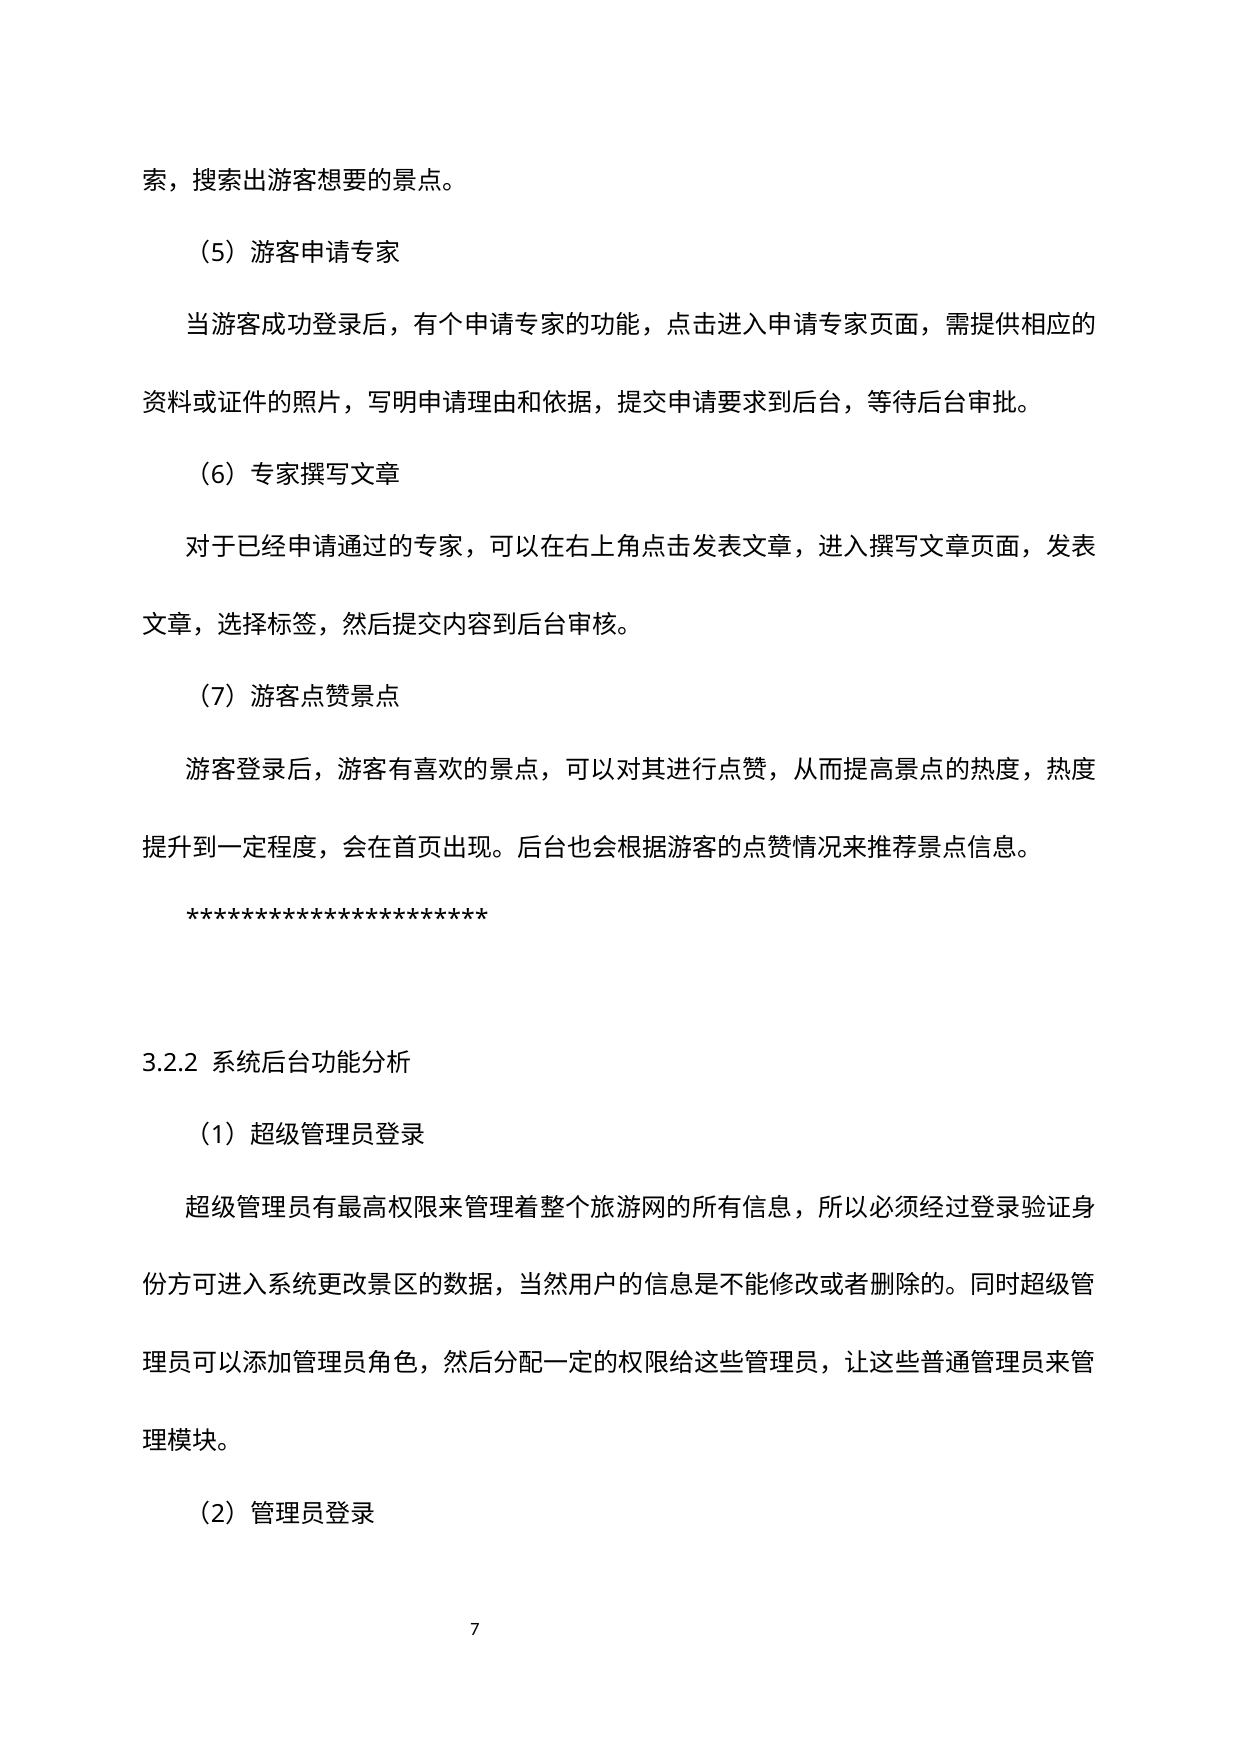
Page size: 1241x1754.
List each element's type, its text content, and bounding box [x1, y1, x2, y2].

list 管理员登录 [142, 1479, 1098, 1544]
list 超级管理员有最高权限来管理着整个旅游网的所有信息，所以必须经过登录验证身份方可进入系统更改景区的数据，当然用户的信息是不能修改或者删除的。同时超级管理员可以添加管理员角色，然后分配一定的权限给这些管理员，让这些普通管理员来管理模块。 [142, 1173, 1098, 1471]
list 游客申请专家 [142, 218, 1098, 283]
list 当游客成功登录后，有个申请专家的功能，点击进入申请专家页面，需提供相应的资料或证件的照片，写明申请理由和依据，提交申请要求到后台，等待后台审批。 [142, 290, 1098, 433]
text 3.2.2 系统后台功能分析 [142, 1028, 1098, 1093]
list 游客点赞景点 [142, 662, 1098, 727]
list 超级管理员登录 [142, 1101, 1098, 1166]
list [142, 146, 1098, 211]
list 游客登录后，游客有喜欢的景点，可以对其进行点赞，从而提高景点的热度，热度提升到一定程度，会在首页出现。后台也会根据游客的点赞情况来推荐景点信息。 [142, 735, 1098, 878]
list 对于已经申请通过的专家，可以在右上角点击发表文章，进入撰写文章页面，发表文章，选择标签，然后提交内容到后台审核。 [142, 512, 1098, 655]
list 专家撰写文章 [142, 440, 1098, 505]
list ********************** [142, 885, 1098, 950]
